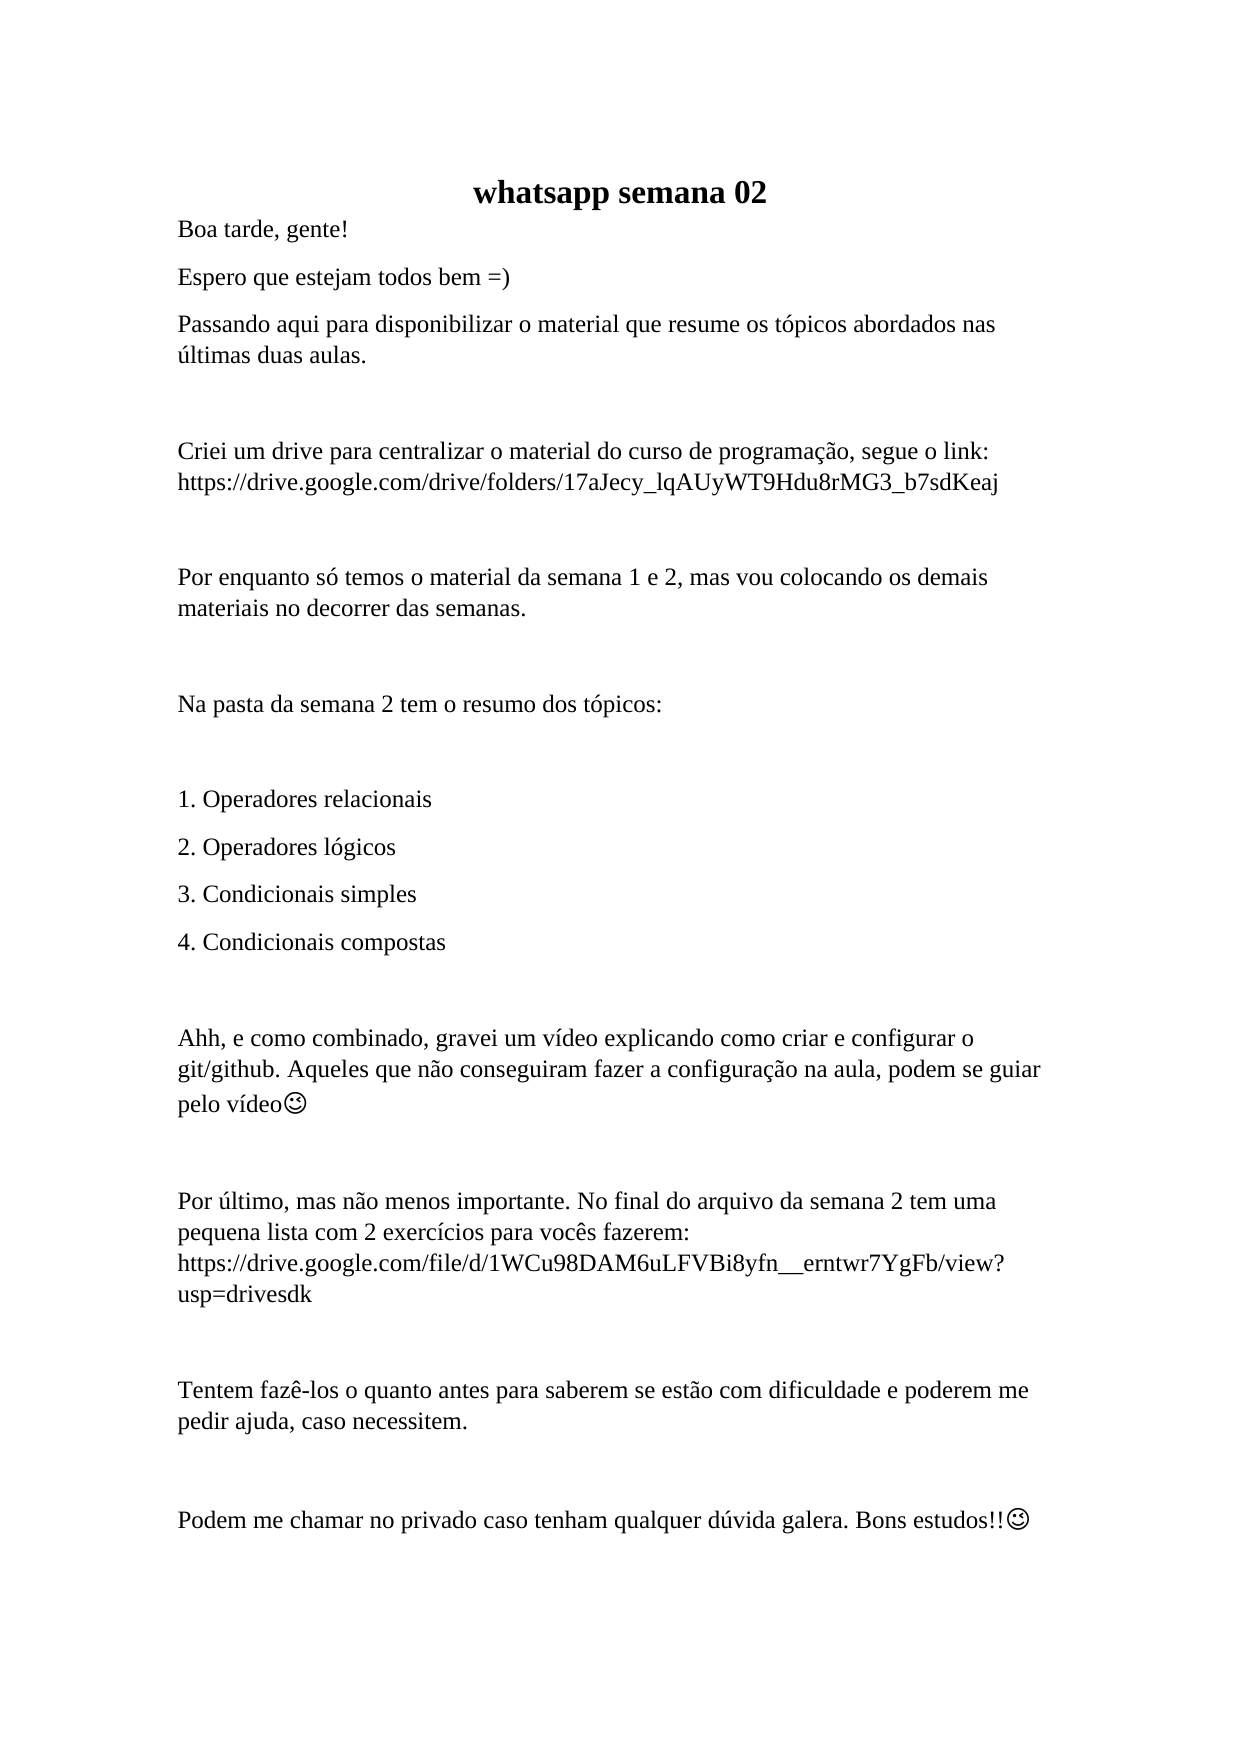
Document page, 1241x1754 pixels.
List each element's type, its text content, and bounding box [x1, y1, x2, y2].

text Ahh, e como combinado, gravei um vídeo explicando como criar e configurar o git/github. Aqueles que não conseguiram fazer a configuração na aula, podem se guiar pelo vídeo😉 [177, 1023, 1063, 1119]
text 2. Operadores lógicos [177, 832, 1063, 861]
text Criei um drive para centralizar o material do curso de programação, segue o link: https://drive.google.com/drive/folders/17aJecy_lqAUyWT9Hdu8rMG3_b7sdKeaj [177, 436, 1063, 496]
text Tentem fazê-los o quanto antes para saberem se estão com dificuldade e poderem me pedir ajuda, caso necessitem. [177, 1375, 1063, 1435]
text Na pasta da semana 2 tem o resumo dos tópicos: [177, 689, 1063, 717]
text Boa tarde, gente! [177, 214, 1063, 243]
subtitle whatsapp semana 02 [177, 173, 1063, 211]
text Por último, mas não menos importante. No final do arquivo da semana 2 tem uma pequena lista com 2 exercícios para vocês fazerem: https://drive.google.com/file/d/1WCu98DAM6uLFVBi8yfn__erntwr7YgFb/view?usp=drivesdk [177, 1186, 1063, 1308]
text Espero que estejam todos bem =) [177, 262, 1063, 290]
text Podem me chamar no privado caso tenham qualquer dúvida galera. Bons estudos!!😉🖖 [177, 1501, 1063, 1535]
text 1. Operadores relacionais [177, 784, 1063, 813]
text Passando aqui para disponibilizar o material que resume os tópicos abordados nas últimas duas aulas. [177, 309, 1063, 369]
text Por enquanto só temos o material da semana 1 e 2, mas vou colocando os demais materiais no decorrer das semanas. [177, 562, 1063, 622]
text 3. Condicionais simples [177, 879, 1063, 908]
text 4. Condicionais compostas [177, 927, 1063, 956]
